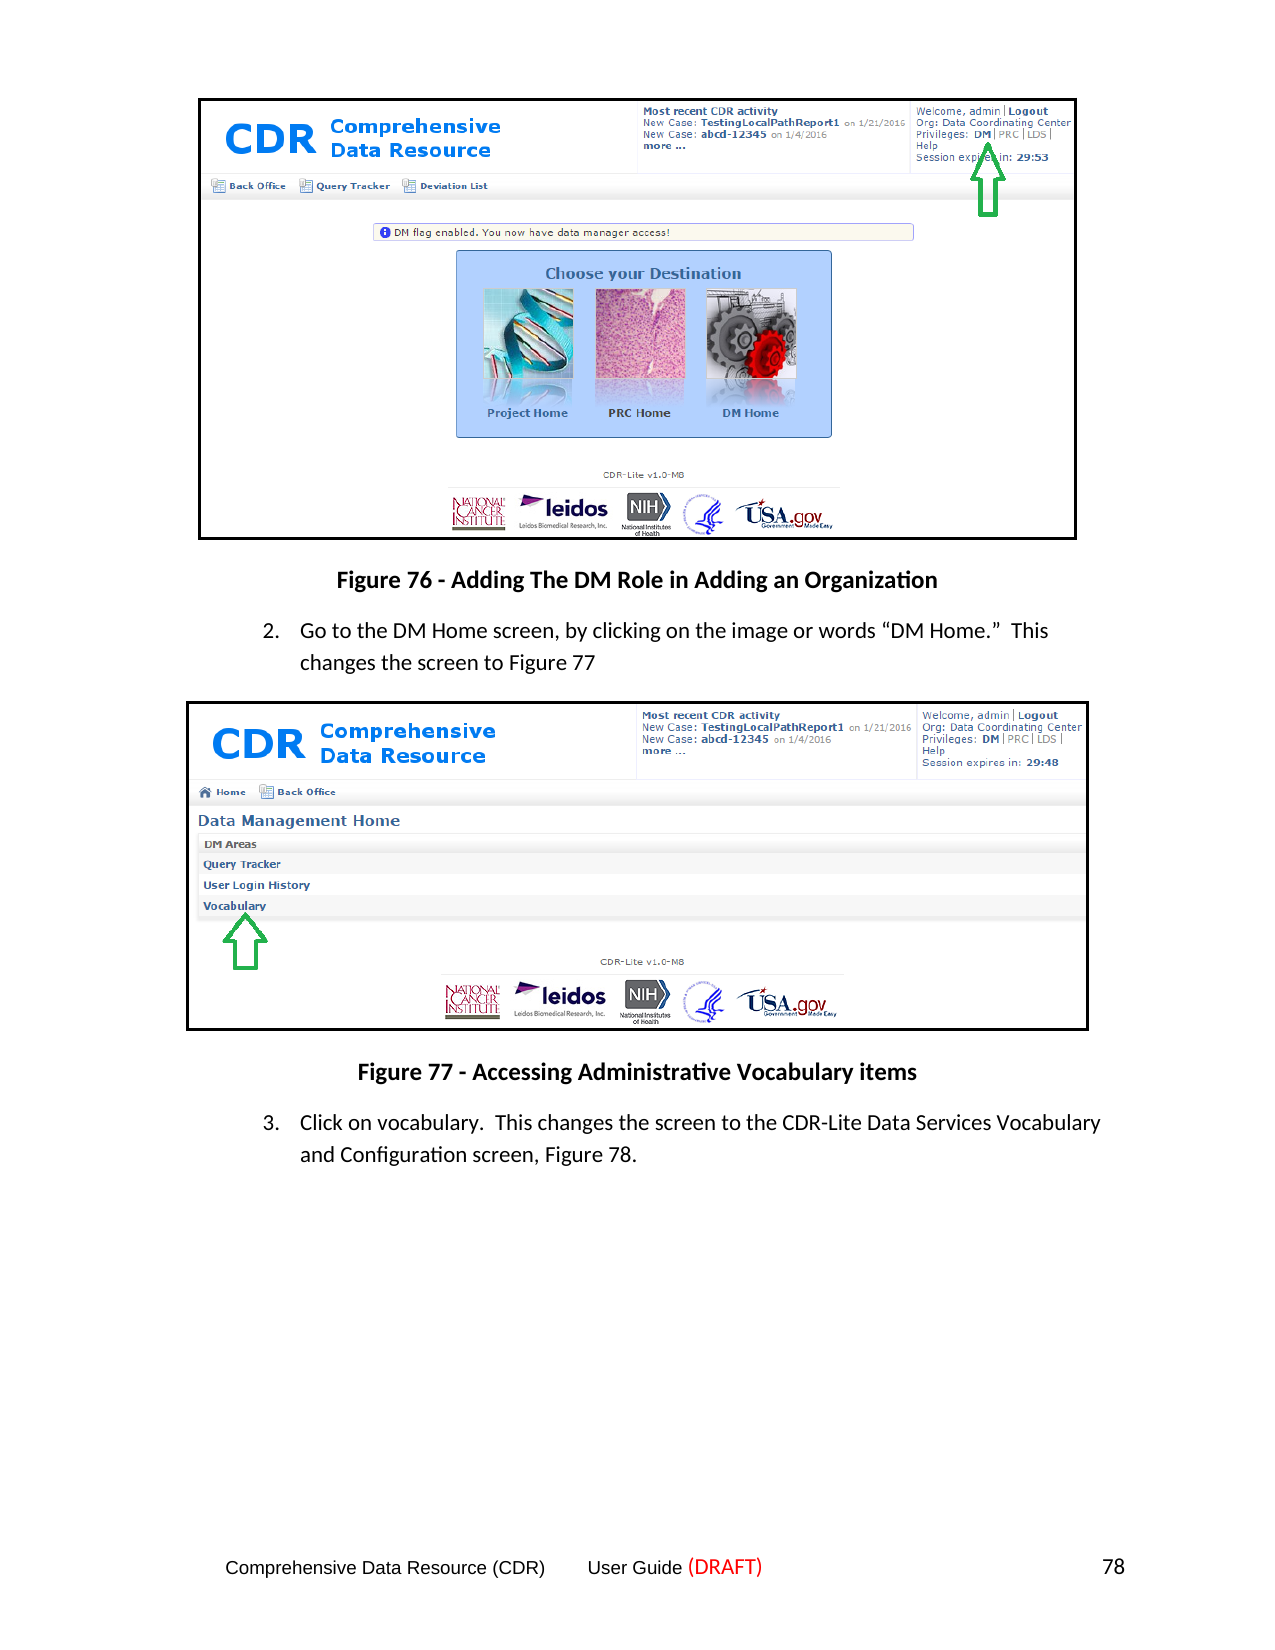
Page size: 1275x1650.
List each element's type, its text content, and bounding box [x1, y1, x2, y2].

text Figure 77 - Accessing Administrative Vocabulary items [150, 1056, 1125, 1087]
text Figure 76 - Adding The DM Role in Adding an Organization [150, 565, 1125, 595]
picture [201, 101, 1074, 537]
list Click on vocabulary. This changes the screen to the CDR-Lite Data Services Vocabulary and Configuration screen, Figure 78. [262, 1108, 1125, 1168]
picture [189, 704, 1086, 1028]
list Go to the DM Home screen, by clicking on the image or words “DM Home.” This changes the screen to Figure 77 [262, 616, 1125, 676]
